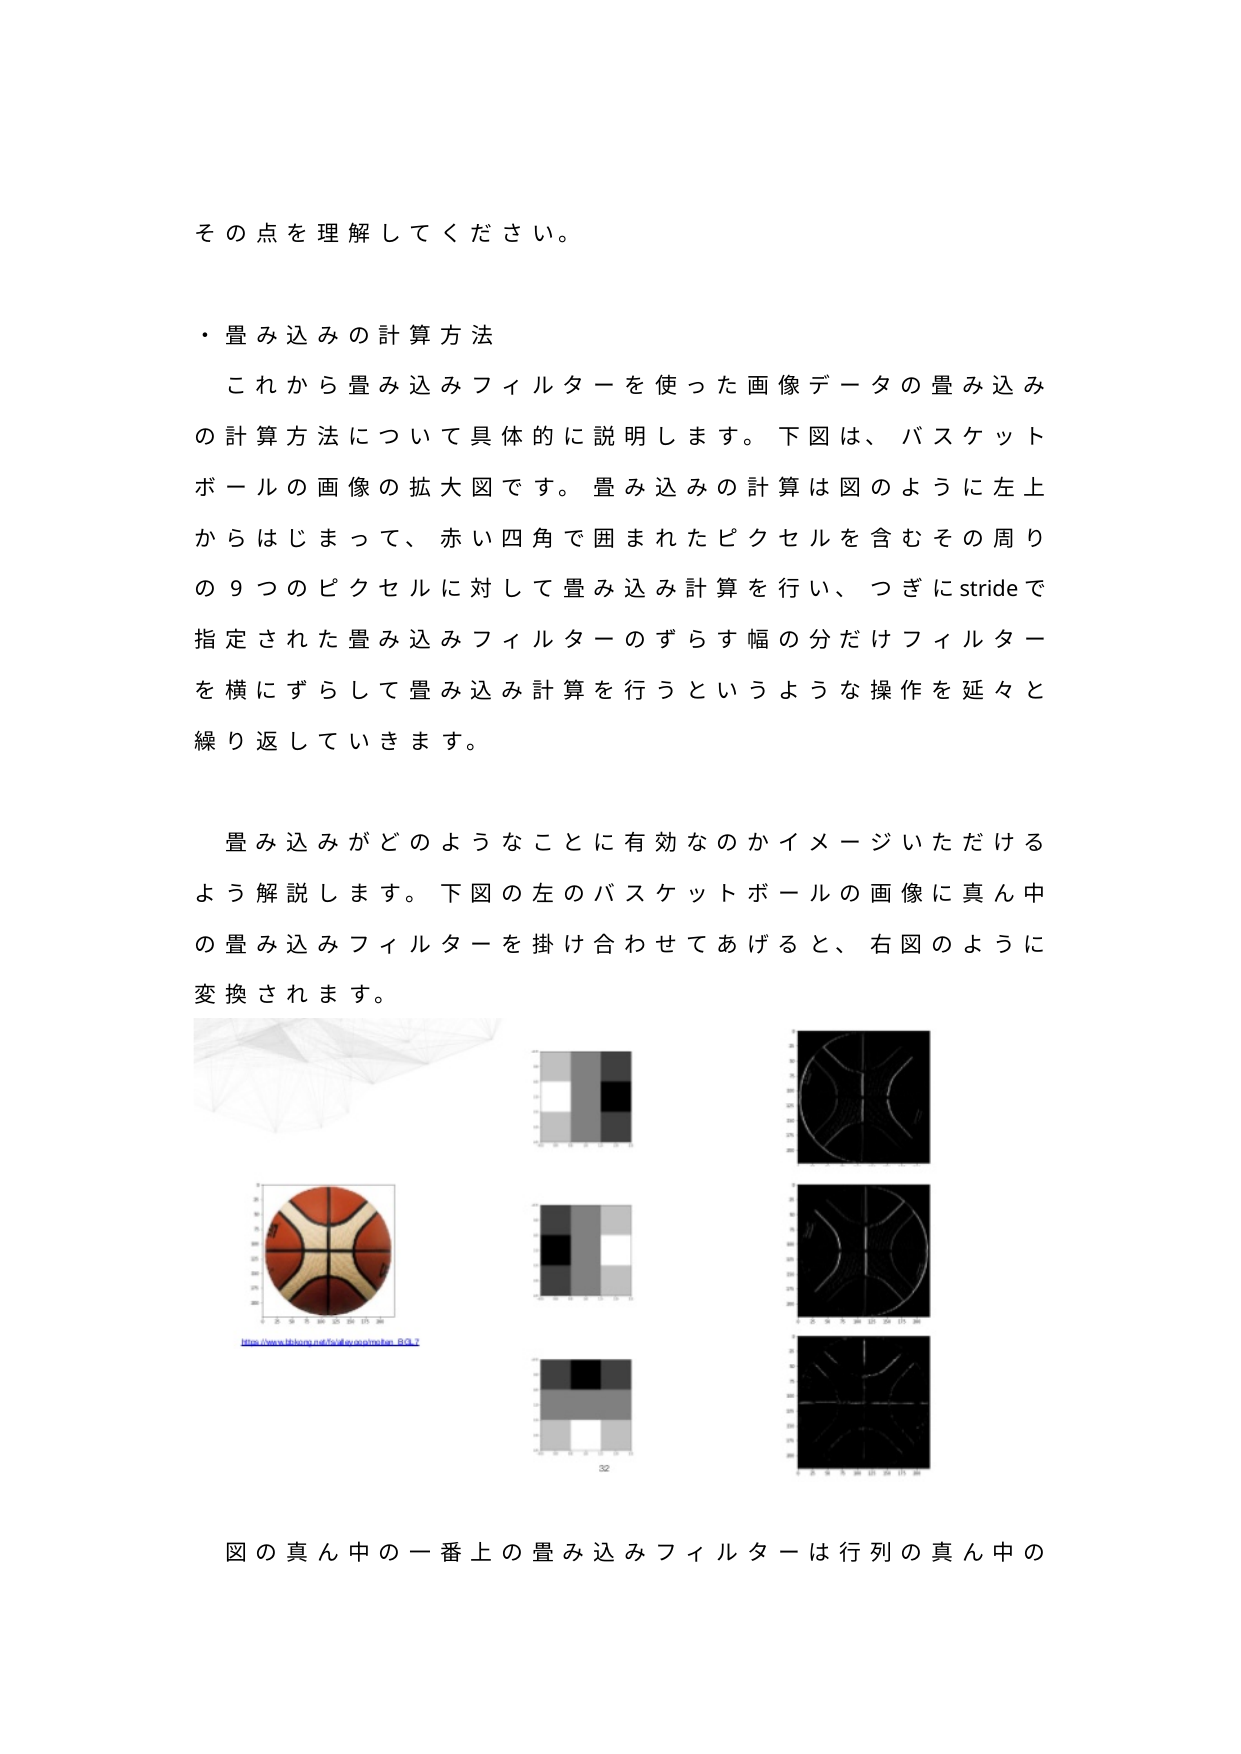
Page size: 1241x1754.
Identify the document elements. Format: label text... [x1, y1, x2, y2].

text 畳み込みがどのようなことに有効なのかイメージいただけるよう解説します。下図の左のバスケットボールの画像に真ん中の畳み込みフィルターを掛け合わせてあげると、右図のように変換されます。 [190, 816, 1050, 1018]
picture [193, 1018, 1016, 1482]
text ・畳み込みの計算方法 [190, 308, 1050, 359]
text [190, 207, 1050, 258]
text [190, 1526, 1050, 1577]
text これから畳み込みフィルターを使った画像データの畳み込みの計算方法について具体的に説明します。下図は、バスケットボールの画像の拡大図です。畳み込みの計算は図のように左上からはじまって、赤い四角で囲まれたピクセルを含むその周りの9つのピクセルに対して畳み込み計算を行い、つぎにstrideで指定された畳み込みフィルターのずらす幅の分だけフィルターを横にずらして畳み込み計算を行うというような操作を延々と繰り返していきます。 [190, 359, 1050, 765]
